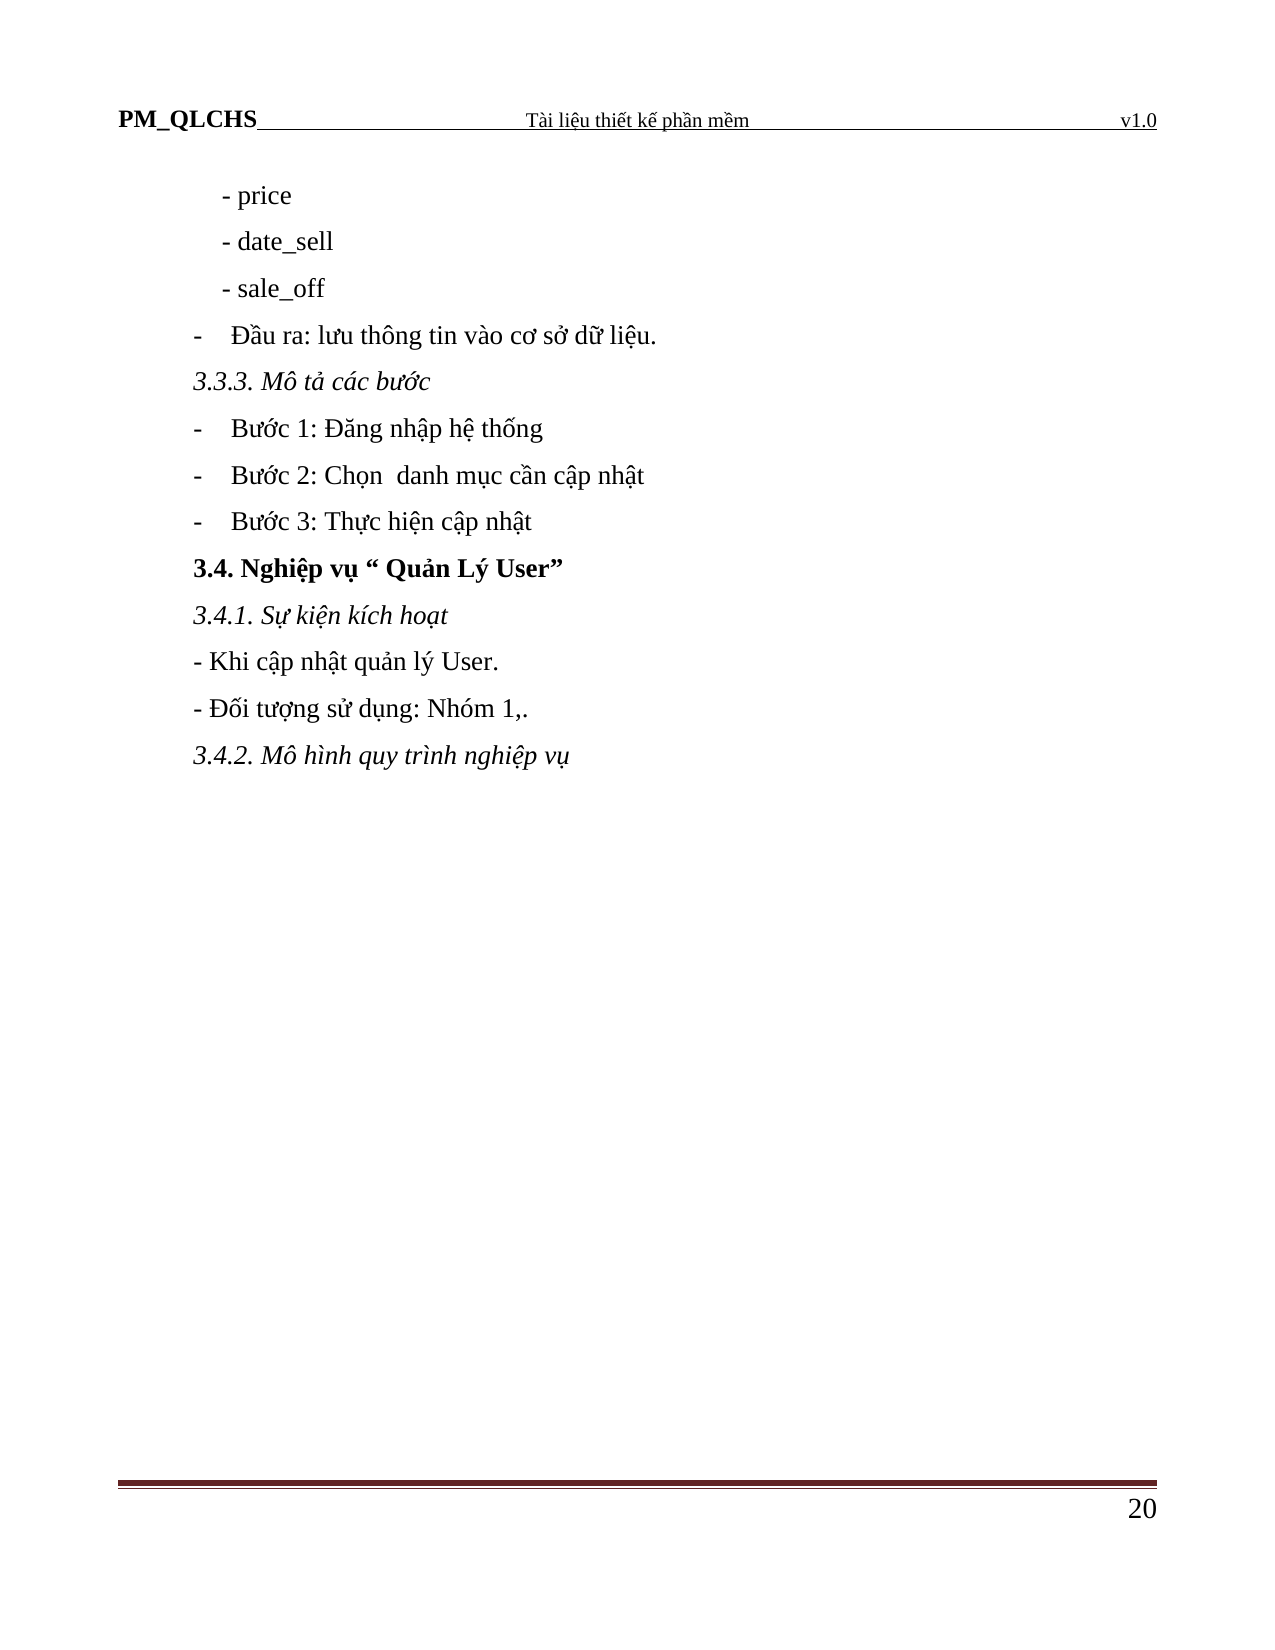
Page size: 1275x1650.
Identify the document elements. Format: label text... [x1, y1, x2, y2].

list Bước 3: Thực hiện cập nhật [193, 505, 1157, 537]
text - date_sell [118, 225, 1157, 257]
text - price [118, 179, 1157, 210]
list 3.4.2. Mô hình quy trình nghiệp vụ [118, 739, 1157, 770]
list - Khi cập nhật quản lý User. [118, 645, 1157, 677]
subtitle 3.3.3. Mô tả các bước [118, 365, 1157, 397]
list - Đối tượng sử dụng: Nhóm 1,. [118, 692, 1157, 723]
list Bước 1: Đăng nhập hệ thống [193, 412, 1157, 443]
list 3.4.1. Sự kiện kích hoạt [193, 599, 1157, 630]
list 3.4. Nghiệp vụ “ Quản Lý User” [193, 552, 1157, 583]
list Bước 2: Chọn danh mục cần cập nhật [193, 459, 1157, 490]
text - sale_off [118, 272, 1157, 303]
list Đầu ra: lưu thông tin vào cơ sở dữ liệu. [193, 319, 1157, 350]
